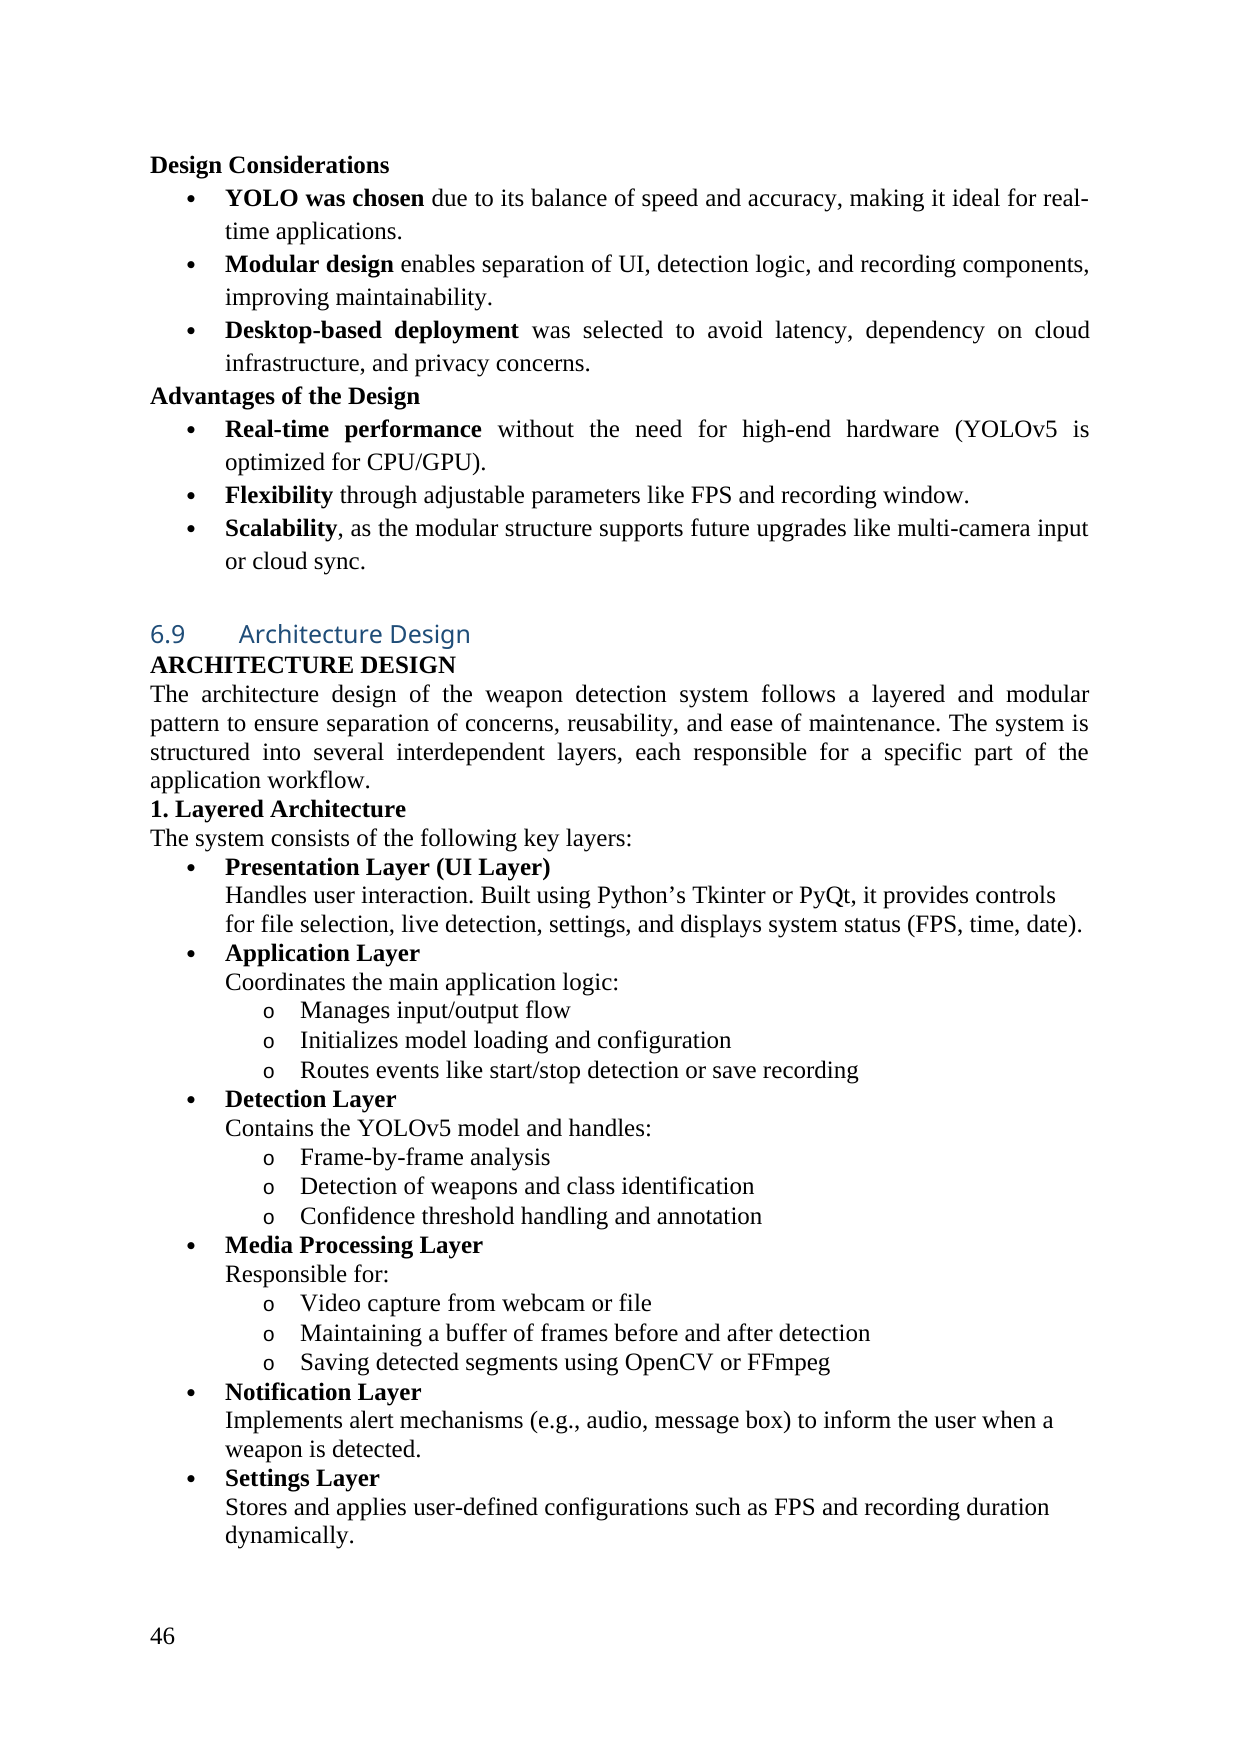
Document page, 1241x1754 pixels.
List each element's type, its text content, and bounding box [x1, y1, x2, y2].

text The system consists of the following key layers: [150, 823, 1090, 852]
list Modular design enables separation of UI, detection logic, and recording components, improving maintainability. [187, 249, 1090, 311]
list Frame-by-frame analysis [262, 1142, 1090, 1171]
list Flexibility through adjustable parameters like FPS and recording window. [187, 480, 1090, 509]
text ARCHITECTURE DESIGN [150, 651, 1090, 679]
list Confidence threshold handling and annotation [262, 1201, 1090, 1231]
list Video capture from webcam or file [262, 1288, 1090, 1318]
list Presentation Layer (UI Layer) Handles user interaction. Built using Python’s Tkinter or PyQt, it provides controls for file selection, live detection, settings, and displays system status (FPS, time, date). [187, 852, 1090, 938]
list Routes events like start/stop detection or save recording [262, 1055, 1090, 1084]
list Detection Layer Contains the YOLOv5 model and handles: [187, 1084, 1090, 1142]
list Notification Layer Implements alert mechanisms (e.g., audio, message box) to inform the user when a weapon is detected. [187, 1377, 1090, 1463]
text The architecture design of the weapon detection system follows a layered and modular pattern to ensure separation of concerns, reusability, and ease of maintenance. The system is structured into several interdependent layers, each responsible for a specific part of the application workflow. [150, 679, 1090, 794]
text 1. Layered Architecture [150, 794, 1090, 823]
list Media Processing Layer Responsible for: [187, 1231, 1090, 1288]
subtitle Architecture Design [150, 616, 1090, 651]
list Detection of weapons and class identification [262, 1171, 1090, 1201]
list Application Layer Coordinates the main application logic: [187, 938, 1090, 996]
list Settings Layer Stores and applies user-defined configurations such as FPS and recording duration dynamically. [187, 1463, 1090, 1549]
list YOLO was chosen due to its balance of speed and accuracy, making it ideal for real-time applications. [187, 183, 1090, 245]
list Maintaining a buffer of frames before and after detection [262, 1318, 1090, 1347]
list Saving detected segments using OpenCV or FFmpeg [262, 1347, 1090, 1377]
list Real-time performance without the need for high-end hardware (YOLOv5 is optimized for CPU/GPU). [187, 414, 1090, 476]
text Design Considerations [150, 150, 1090, 179]
list Manages input/output flow [262, 996, 1090, 1025]
list Desktop-based deployment was selected to avoid latency, dependency on cloud infrastructure, and privacy concerns. [187, 315, 1090, 377]
list Scalability, as the modular structure supports future upgrades like multi-camera input or cloud sync. [187, 513, 1090, 575]
text Advantages of the Design [150, 381, 1090, 410]
list Initializes model loading and configuration [262, 1025, 1090, 1055]
